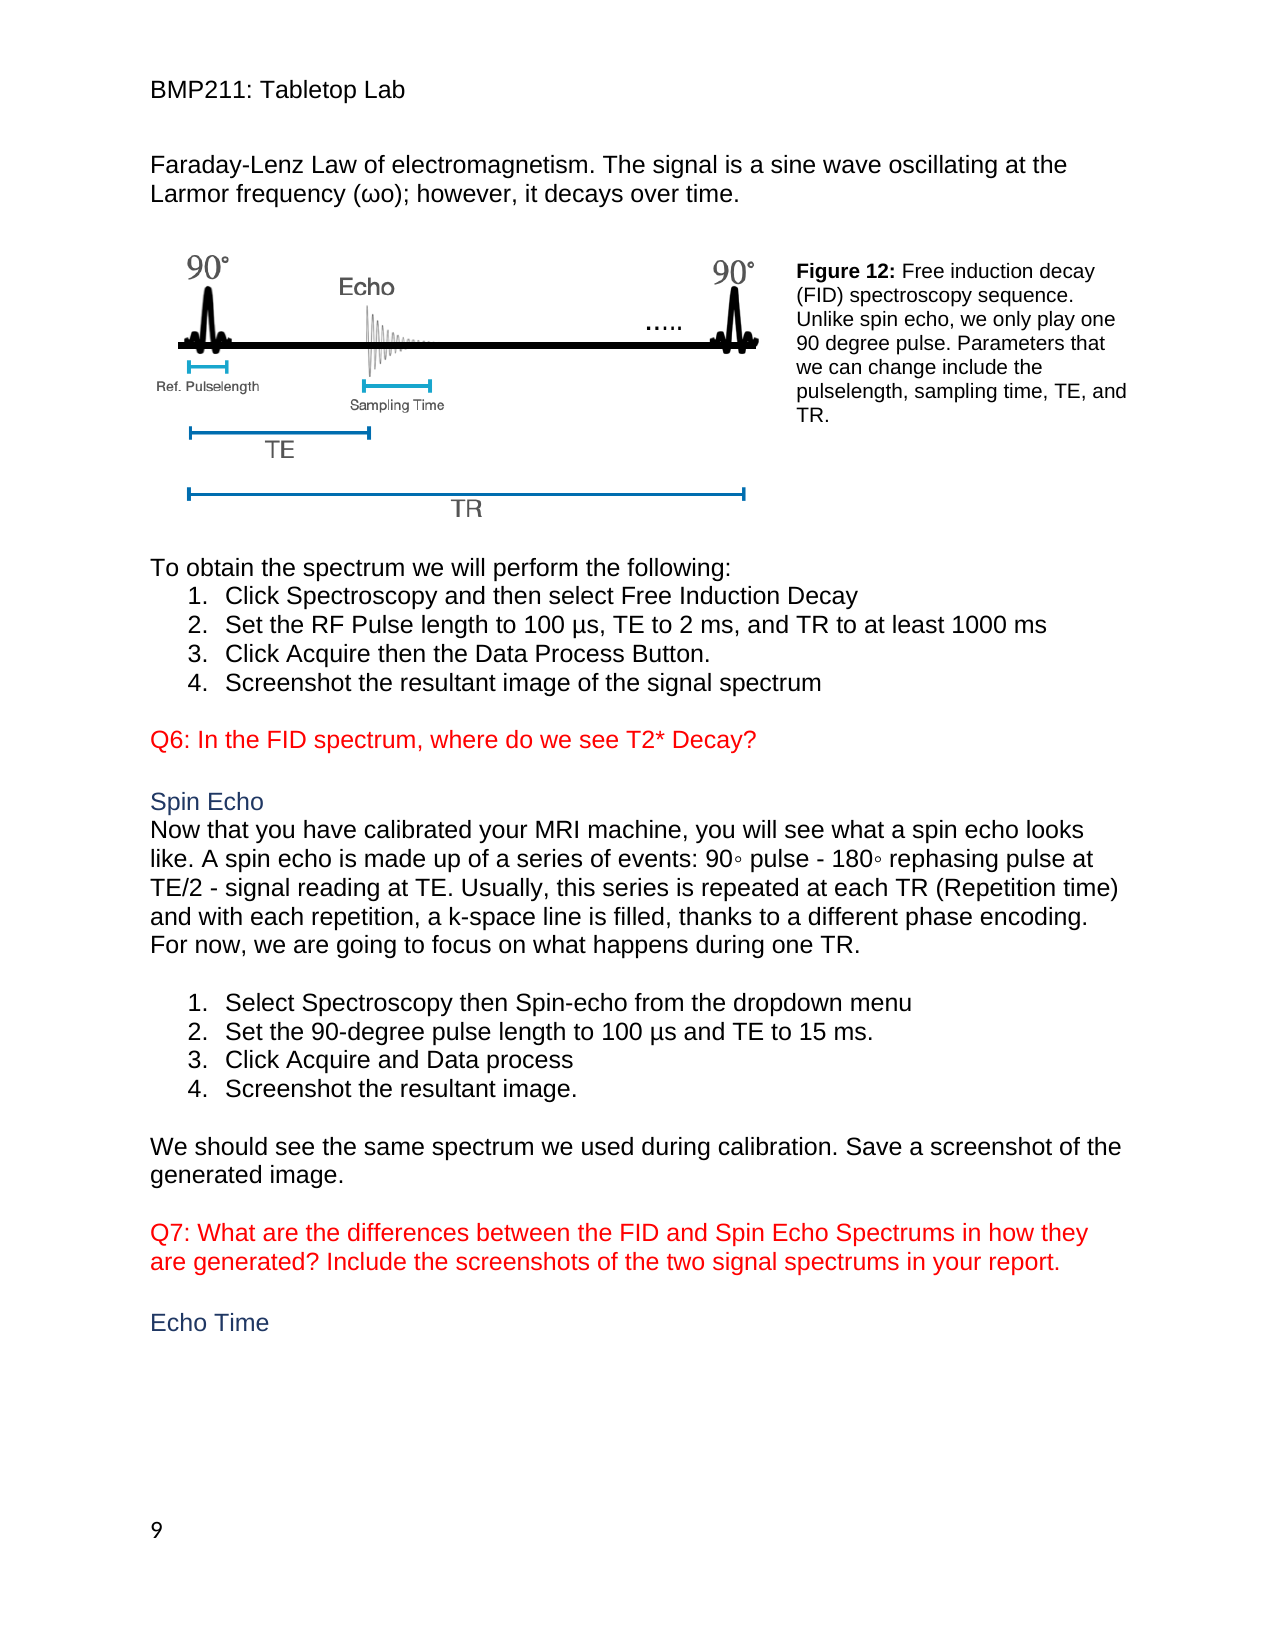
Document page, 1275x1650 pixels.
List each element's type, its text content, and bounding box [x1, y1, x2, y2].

list Click Spectroscopy and then select Free Induction Decay [187, 581, 1125, 610]
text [150, 150, 1125, 207]
list Set the 90-degree pulse length to 100 µs and TE to 15 ms. [187, 1017, 1125, 1046]
list Set the RF Pulse length to 100 µs, TE to 2 ms, and TR to at least 1000 ms [187, 610, 1125, 639]
text To obtain the spectrum we will perform the following: [150, 552, 1125, 581]
list Select Spectroscopy then Spin-echo from the dropdown menu [187, 988, 1125, 1017]
picture [141, 236, 782, 523]
text Now that you have calibrated your MRI machine, you will see what a spin echo looks like. A spin echo is made up of a series of events: 90◦ pulse - 180◦ rephasing pulse at TE/2 - signal reading at TE. Usually, this series is repeated at each TR (Repetition time) and with each repetition, a k-space line is filled, thanks to a different phase encoding. For now, we are going to focus on what happens during one TR. [150, 815, 1125, 959]
list Click Acquire and Data process [187, 1046, 1125, 1074]
text We should see the same spectrum we used during calibration. Save a screenshot of the generated image. [150, 1132, 1125, 1189]
list Screenshot the resultant image of the signal spectrum [187, 667, 1125, 696]
list Click Acquire then the Data Process Button. [187, 639, 1125, 667]
list Screenshot the resultant image. [187, 1074, 1125, 1103]
text Q6: In the FID spectrum, where do we see T2* Decay? [150, 725, 1125, 754]
text Q7: What are the differences between the FID and Spin Echo Spectrums in how they are generated? Include the screenshots of the two signal spectrums in your report. [150, 1218, 1125, 1276]
subtitle Spin Echo [150, 787, 1125, 815]
subtitle Echo Time [150, 1308, 1125, 1337]
